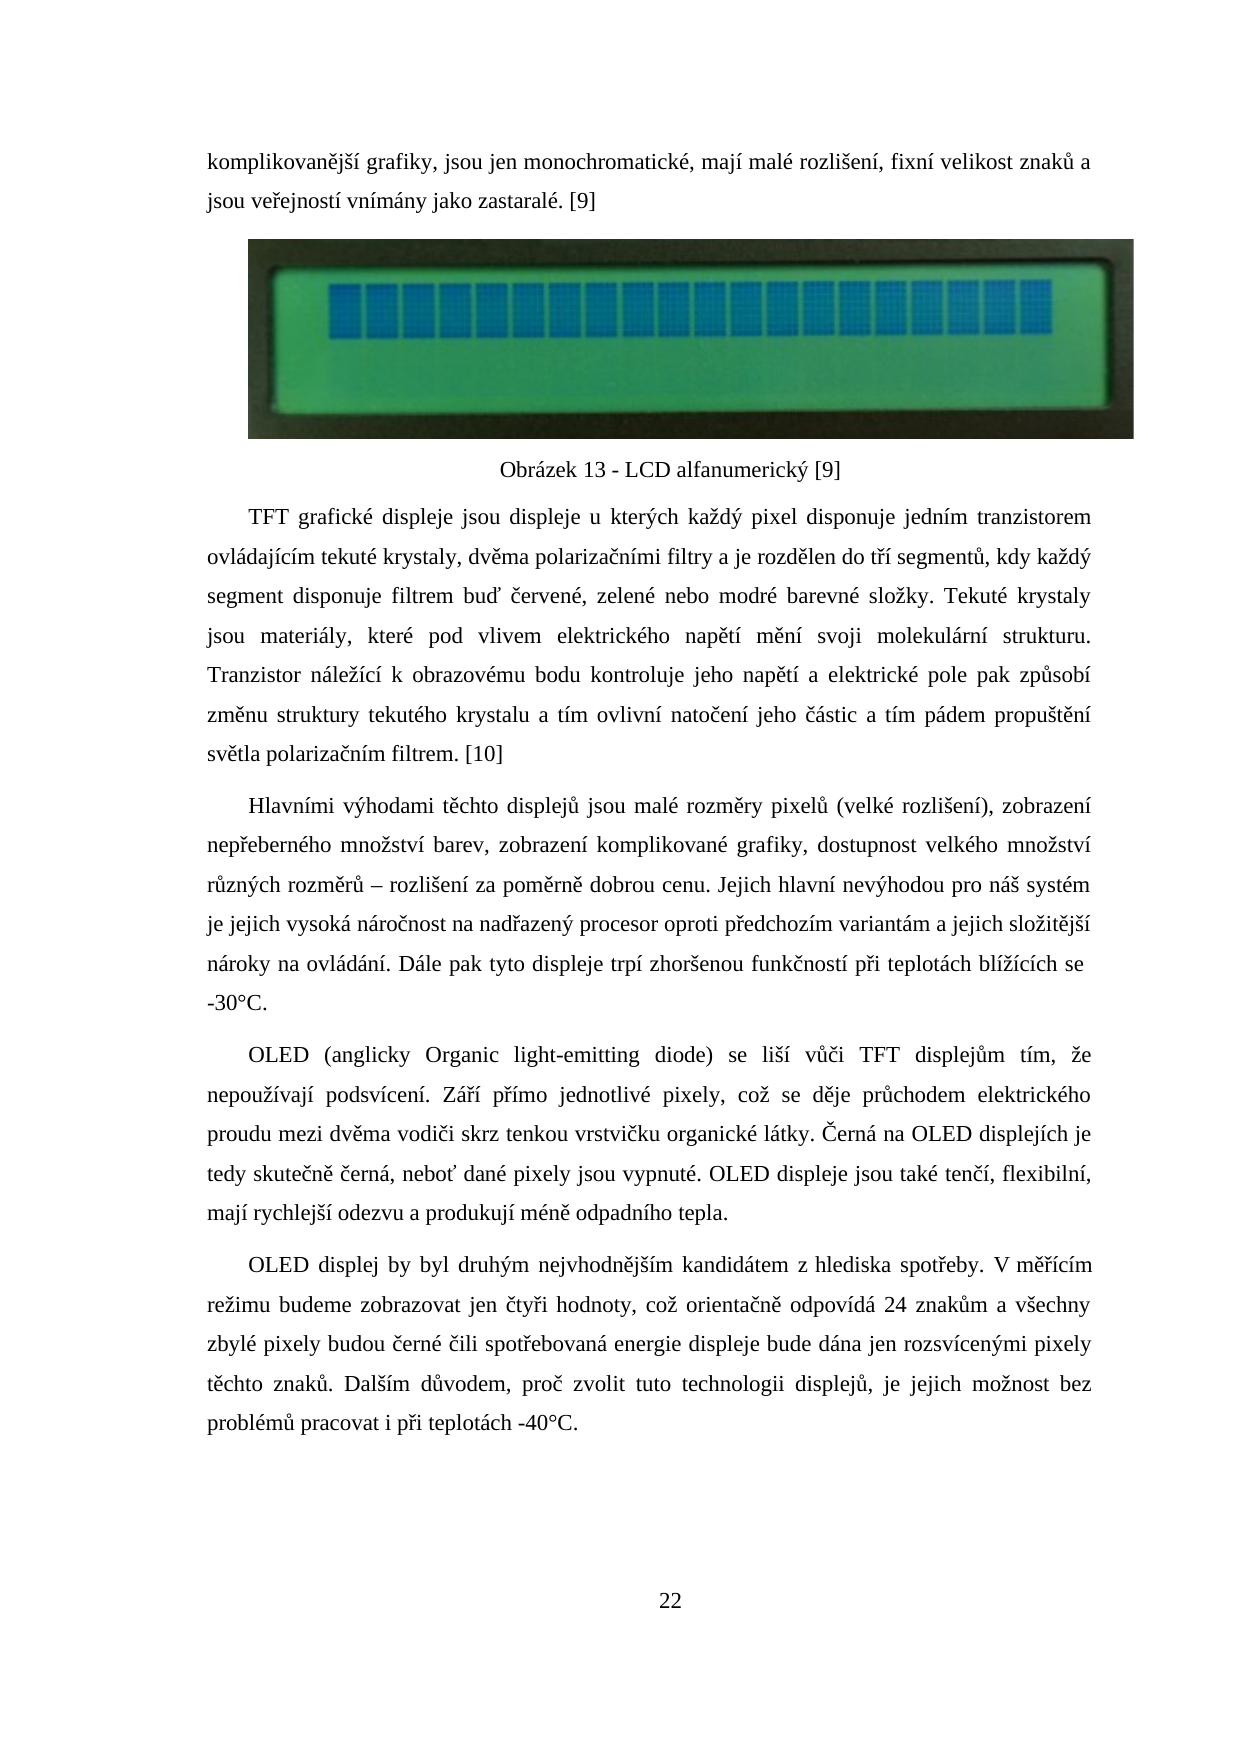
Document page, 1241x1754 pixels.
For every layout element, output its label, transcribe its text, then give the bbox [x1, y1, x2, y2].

text Hlavními výhodami těchto displejů jsou malé rozměry pixelů (velké rozlišení), zobrazení nepřeberného množství barev, zobrazení komplikované grafiky, dostupnost velkého množství různých rozměrů – rozlišení za poměrně dobrou cenu. Jejich hlavní nevýhodou pro náš systém je jejich vysoká náročnost na nadřazený procesor oproti předchozím variantám a jejich složitější nároky na ovládání. Dále pak tyto displeje trpí zhoršenou funkčností při teplotách blížících se -30°C. [207, 792, 1092, 1016]
text Obrázek 13 - LCD alfanumerický [9] [207, 456, 1092, 482]
text OLED (anglicky Organic light-emitting diode) se liší vůči TFT displejům tím, že nepoužívají podsvícení. Září přímo jednotlivé pixely, což se děje průchodem elektrického proudu mezi dvěma vodiči skrz tenkou vrstvičku organické látky. Černá na OLED displejích je tedy skutečně černá, neboť dané pixely jsou vypnuté. OLED displeje jsou také tenčí, flexibilní, mají rychlejší odezvu a produkují méně odpadního tepla. [207, 1041, 1092, 1226]
text TFT grafické displeje jsou displeje u kterých každý pixel disponuje jedním tranzistorem ovládajícím tekuté krystaly, dvěma polarizačními filtry a je rozdělen do tří segmentů, kdy každý segment disponuje filtrem buď červené, zelené nebo modré barevné složky. Tekuté krystaly jsou materiály, které pod vlivem elektrického napětí mění svoji molekulární strukturu. Tranzistor náležící k obrazovému bodu kontroluje jeho napětí a elektrické pole pak způsobí změnu struktury tekutého krystalu a tím ovlivní natočení jeho částic a tím pádem propuštění světla polarizačním filtrem. [10] [207, 503, 1092, 766]
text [207, 148, 1092, 213]
picture [248, 239, 1134, 439]
text OLED displej by byl druhým nejvhodnějším kandidátem z hlediska spotřeby. V měřícím režimu budeme zobrazovat jen čtyři hodnoty, což orientačně odpovídá 24 znakům a všechny zbylé pixely budou černé čili spotřebovaná energie displeje bude dána jen rozsvícenými pixely těchto znaků. Dalším důvodem, proč zvolit tuto technologii displejů, je jejich možnost bez problémů pracovat i při teplotách -40°C. [207, 1251, 1092, 1436]
